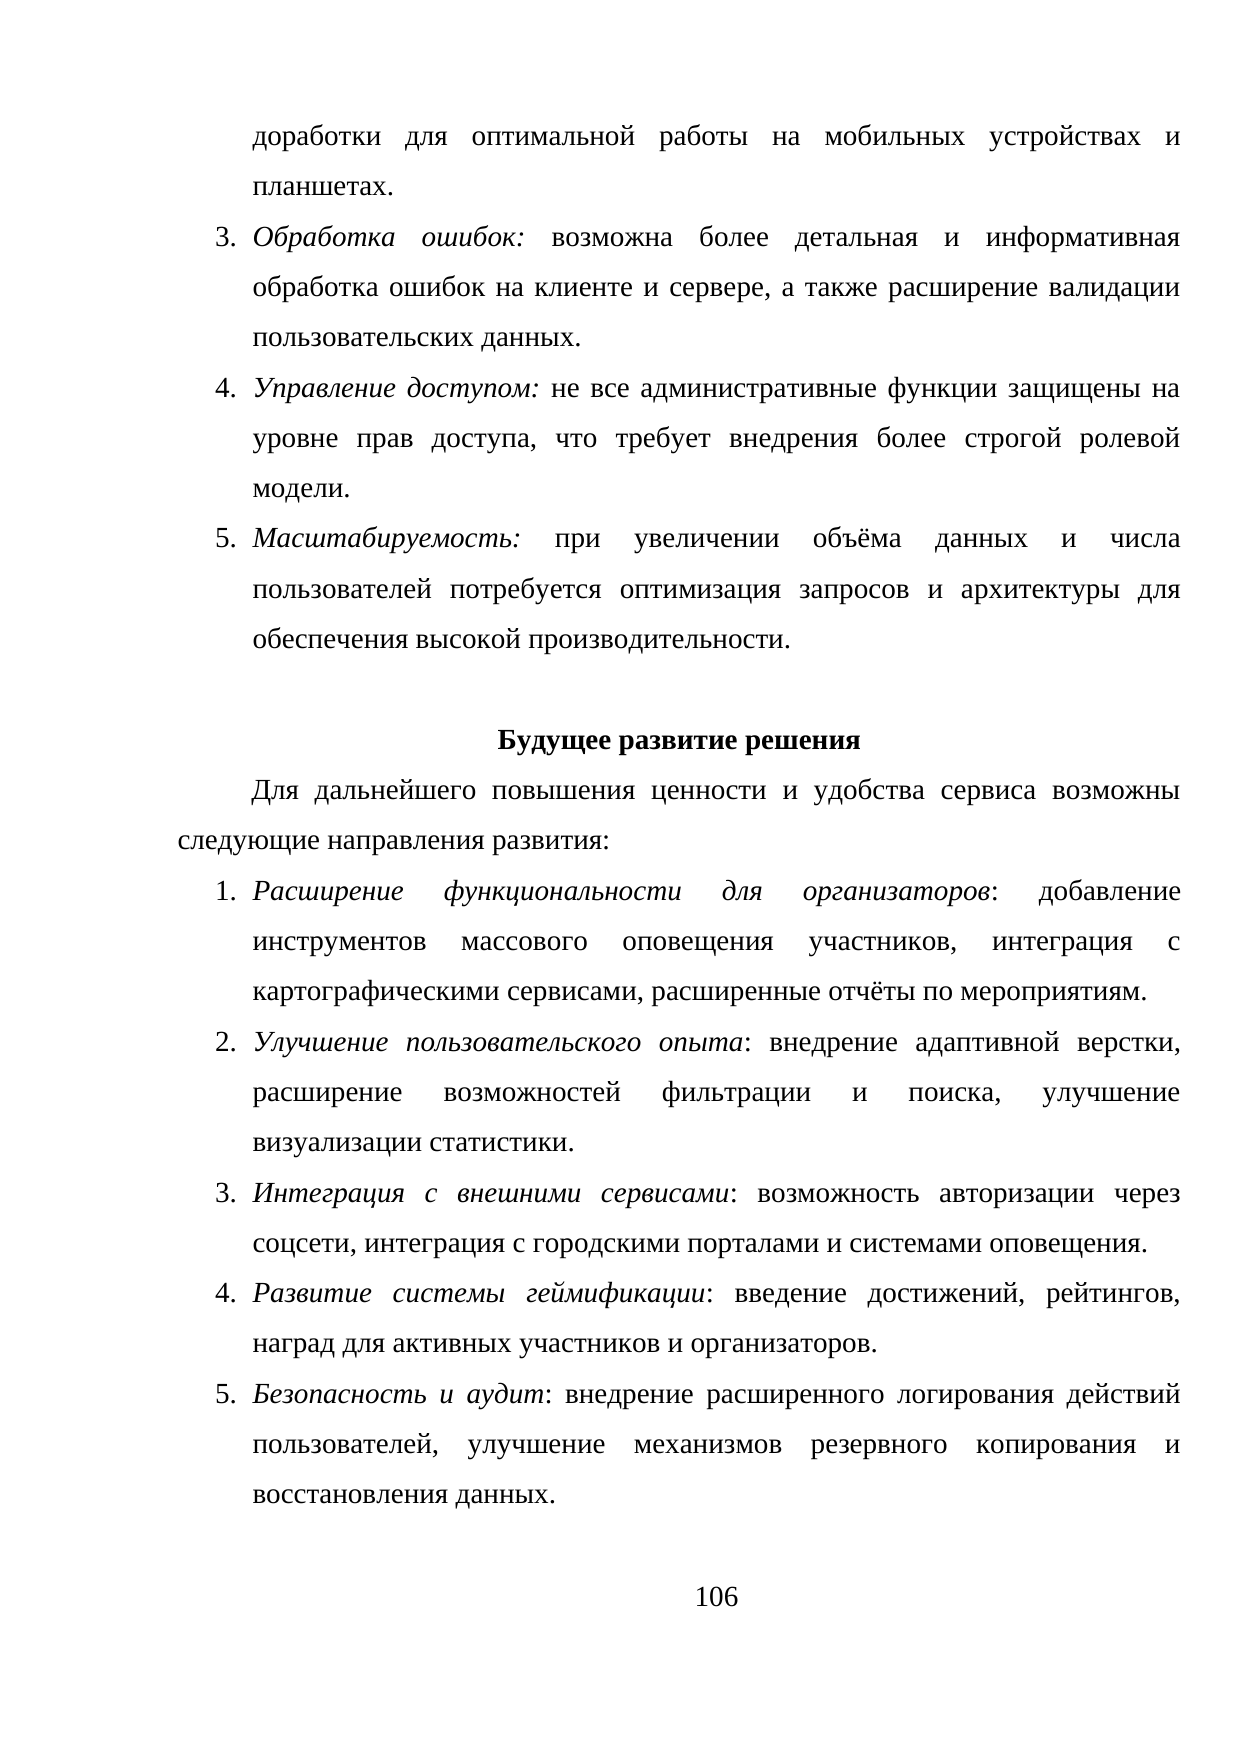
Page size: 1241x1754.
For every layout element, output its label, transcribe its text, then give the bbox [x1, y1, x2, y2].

list Обработка ошибок: возможна более детальная и информативная обработка ошибок на клиенте и сервере, а также расширение валидации пользовательских данных. [215, 219, 1181, 353]
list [215, 118, 1181, 202]
list Интеграция с внешними сервисами: возможность авторизации через соцсети, интеграция с городскими порталами и системами оповещения. [215, 1175, 1181, 1258]
subtitle Будущее развитие решения [177, 722, 1181, 755]
list Масштабируемость: при увеличении объёма данных и числа пользователей потребуется оптимизация запросов и архитектуры для обеспечения высокой производительности. [215, 521, 1181, 655]
list Безопасность и аудит: внедрение расширенного логирования действий пользователей, улучшение механизмов резервного копирования и восстановления данных. [215, 1376, 1181, 1510]
list Развитие системы геймификации: введение достижений, рейтингов, наград для активных участников и организаторов. [215, 1275, 1181, 1359]
list Управление доступом: не все административные функции защищены на уровне прав доступа, что требует внедрения более строгой ролевой модели. [215, 370, 1181, 504]
text Для дальнейшего повышения ценности и удобства сервиса возможны следующие направления развития: [177, 772, 1181, 856]
list Улучшение пользовательского опыта: внедрение адаптивной верстки, расширение возможностей фильтрации и поиска, улучшение визуализации статистики. [215, 1024, 1181, 1158]
list Расширение функциональности для организаторов: добавление инструментов массового оповещения участников, интеграция с картографическими сервисами, расширенные отчёты по мероприятиям. [215, 873, 1181, 1007]
